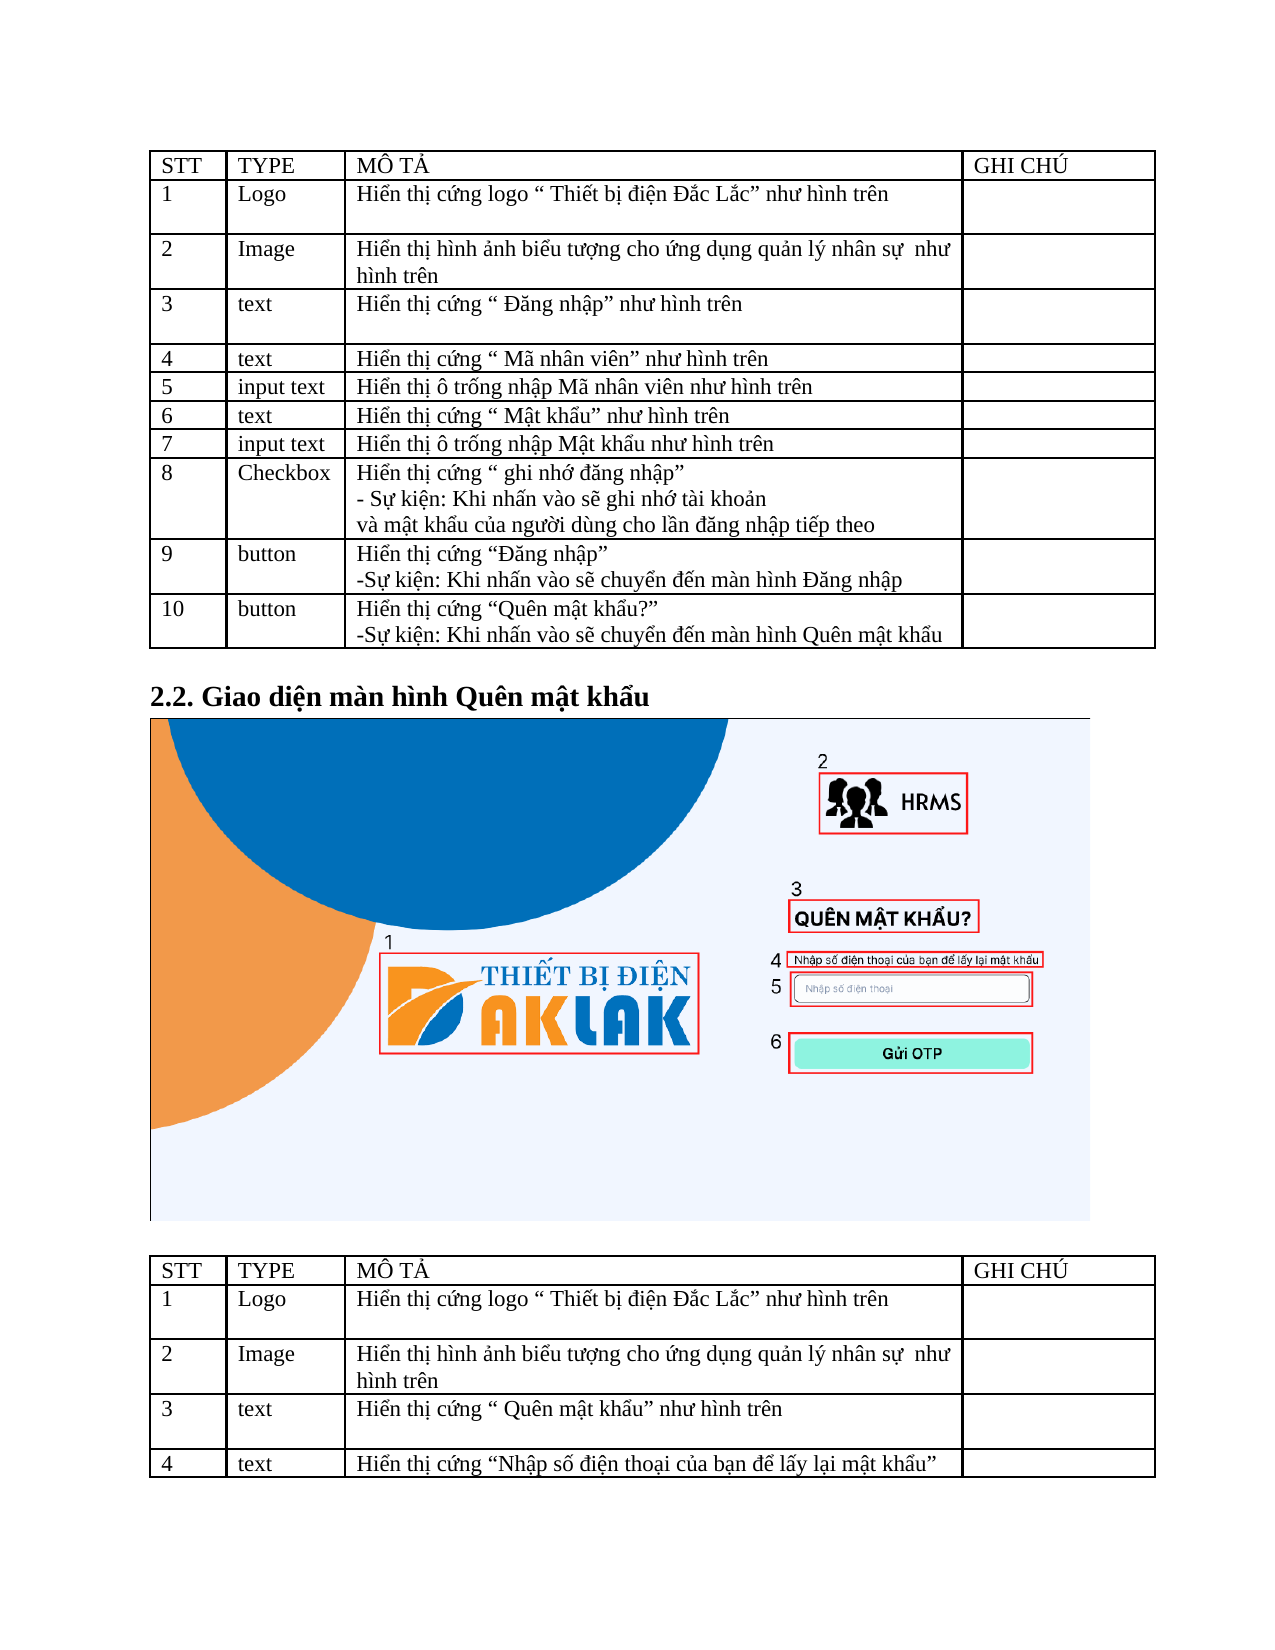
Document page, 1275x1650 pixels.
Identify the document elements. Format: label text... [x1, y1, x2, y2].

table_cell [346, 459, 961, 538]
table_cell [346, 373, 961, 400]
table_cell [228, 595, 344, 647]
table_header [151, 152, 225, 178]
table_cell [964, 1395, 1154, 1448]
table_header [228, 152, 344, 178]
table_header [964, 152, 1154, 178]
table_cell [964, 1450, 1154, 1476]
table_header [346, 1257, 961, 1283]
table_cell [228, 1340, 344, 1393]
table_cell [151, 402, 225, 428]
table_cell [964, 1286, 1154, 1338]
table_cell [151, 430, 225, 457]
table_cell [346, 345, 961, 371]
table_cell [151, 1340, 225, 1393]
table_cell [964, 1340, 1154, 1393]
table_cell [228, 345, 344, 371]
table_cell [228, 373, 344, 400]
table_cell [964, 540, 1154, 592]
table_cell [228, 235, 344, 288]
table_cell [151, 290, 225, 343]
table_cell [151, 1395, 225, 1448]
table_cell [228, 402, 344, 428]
picture [150, 718, 1091, 1221]
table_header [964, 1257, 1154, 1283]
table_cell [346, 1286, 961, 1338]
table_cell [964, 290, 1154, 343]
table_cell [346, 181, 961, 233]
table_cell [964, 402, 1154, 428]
text 2.2. Giao diện màn hình Quên mật khẩu [150, 679, 1125, 713]
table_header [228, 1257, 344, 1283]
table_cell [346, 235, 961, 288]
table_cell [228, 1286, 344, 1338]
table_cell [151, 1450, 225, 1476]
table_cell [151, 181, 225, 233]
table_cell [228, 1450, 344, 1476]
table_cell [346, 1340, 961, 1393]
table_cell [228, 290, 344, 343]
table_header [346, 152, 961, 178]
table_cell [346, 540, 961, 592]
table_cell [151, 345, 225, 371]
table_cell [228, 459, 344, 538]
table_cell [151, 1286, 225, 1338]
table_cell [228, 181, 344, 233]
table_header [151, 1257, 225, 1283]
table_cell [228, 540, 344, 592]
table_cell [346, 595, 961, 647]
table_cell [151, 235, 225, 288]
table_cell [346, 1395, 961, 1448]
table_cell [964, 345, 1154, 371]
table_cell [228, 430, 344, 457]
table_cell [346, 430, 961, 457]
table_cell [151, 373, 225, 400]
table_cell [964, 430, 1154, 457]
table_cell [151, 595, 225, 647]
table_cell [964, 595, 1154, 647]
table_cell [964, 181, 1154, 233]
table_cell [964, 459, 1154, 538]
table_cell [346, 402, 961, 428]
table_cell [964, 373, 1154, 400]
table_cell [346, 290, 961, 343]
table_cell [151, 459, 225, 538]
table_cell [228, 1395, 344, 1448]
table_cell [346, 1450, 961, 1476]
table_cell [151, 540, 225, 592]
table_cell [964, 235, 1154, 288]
